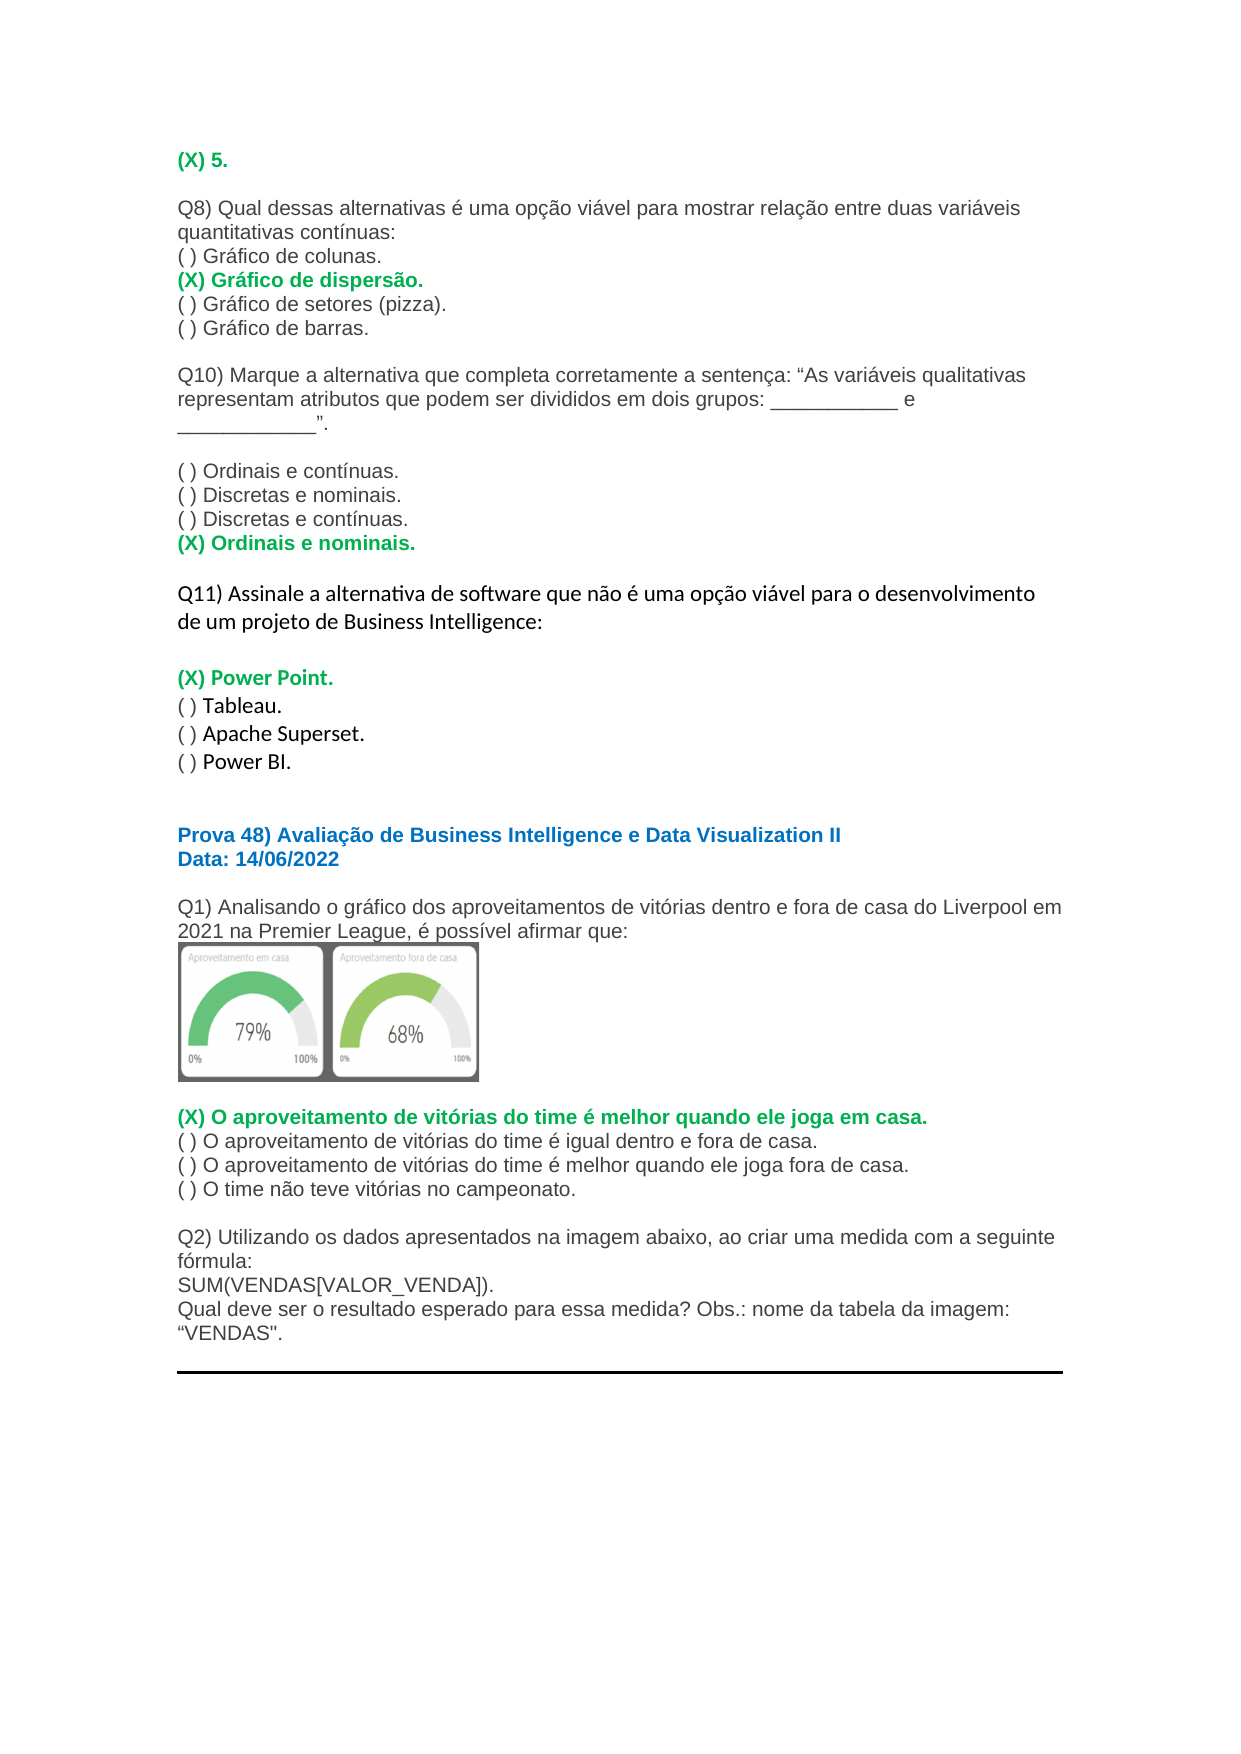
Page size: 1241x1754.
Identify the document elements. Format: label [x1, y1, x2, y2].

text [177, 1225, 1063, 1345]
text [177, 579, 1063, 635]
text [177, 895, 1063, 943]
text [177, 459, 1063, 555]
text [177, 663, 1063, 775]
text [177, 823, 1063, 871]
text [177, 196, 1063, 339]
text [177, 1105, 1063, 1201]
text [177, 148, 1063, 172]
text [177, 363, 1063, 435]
picture [177, 942, 480, 1082]
